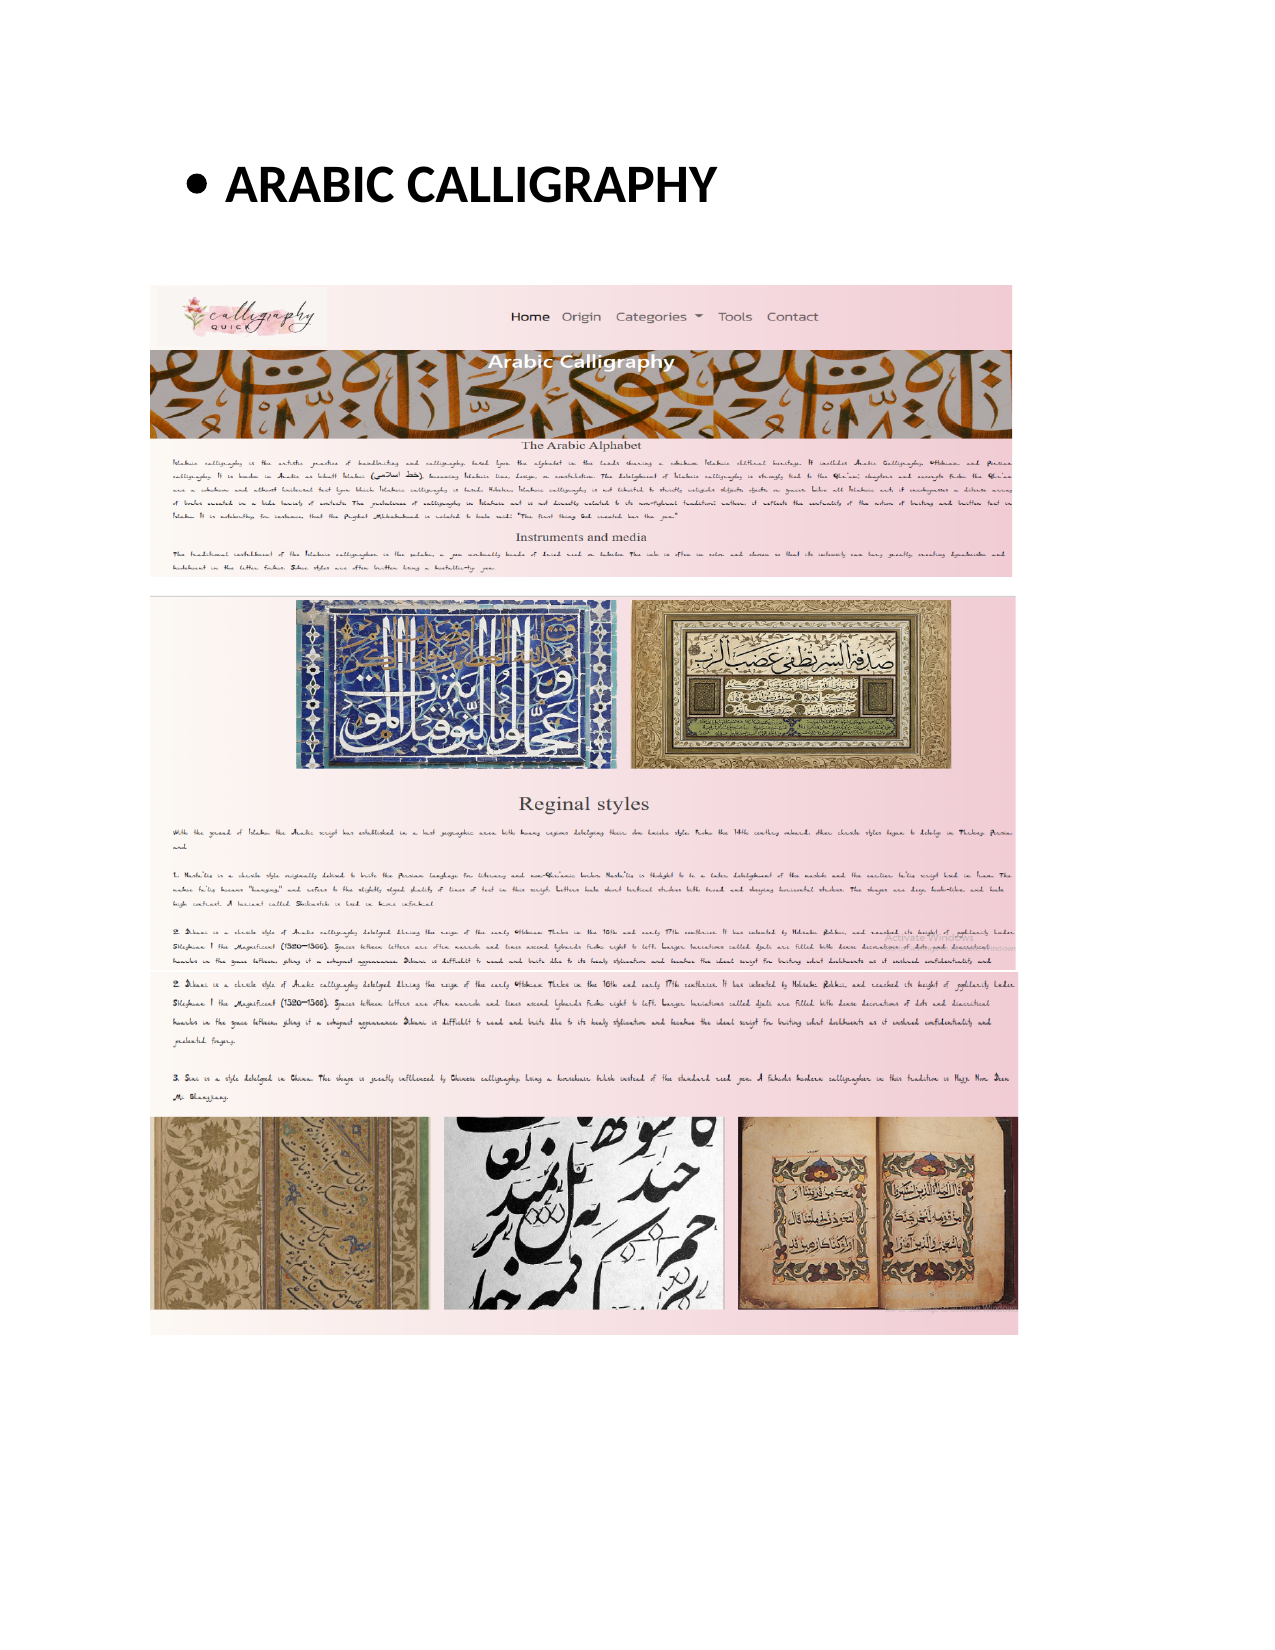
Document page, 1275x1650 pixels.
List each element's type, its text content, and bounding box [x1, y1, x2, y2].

picture [150, 972, 1019, 1335]
picture [150, 285, 1013, 577]
picture [150, 595, 1016, 970]
list ARABIC CALLIGRAPHY [187, 150, 1125, 216]
